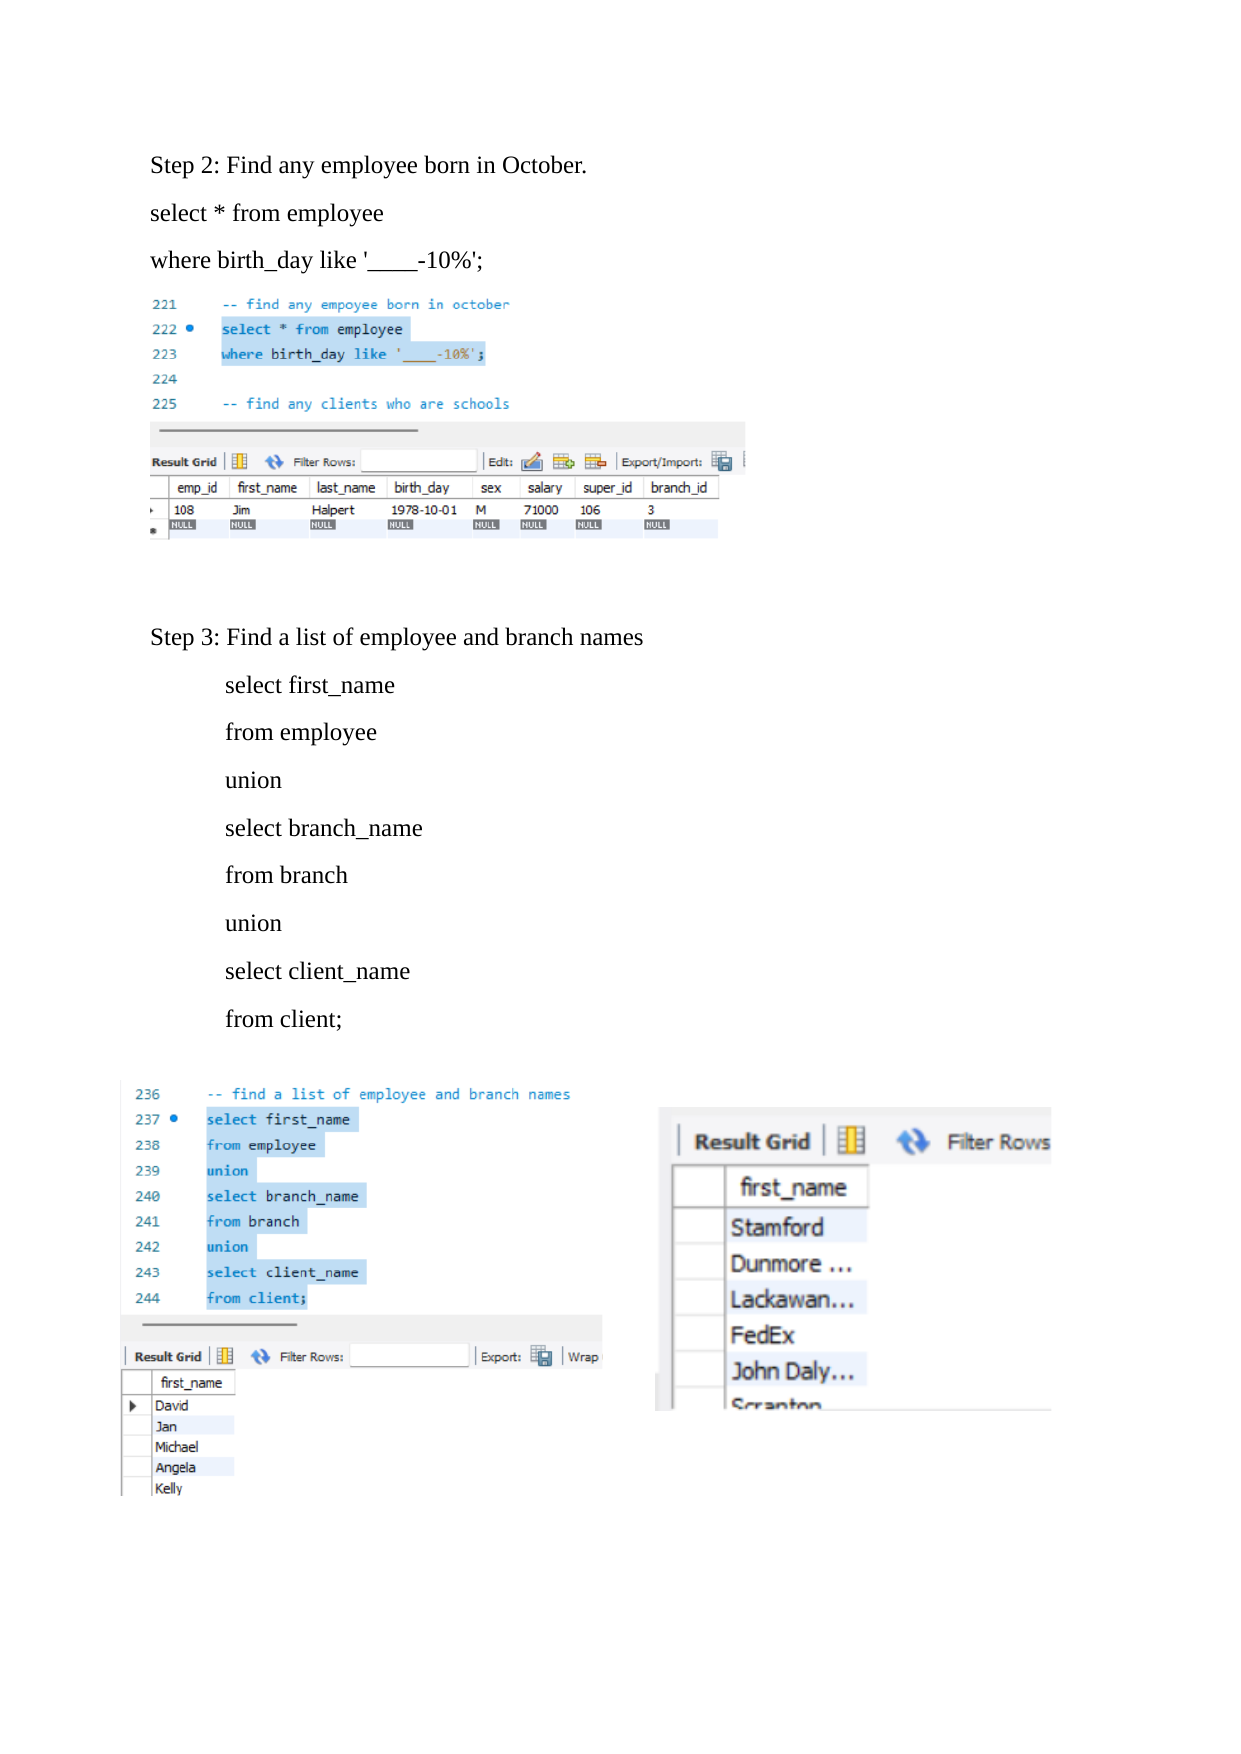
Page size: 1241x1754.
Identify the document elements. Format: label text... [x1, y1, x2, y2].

text from client; [225, 1004, 1090, 1032]
text union [225, 765, 1090, 794]
text Step 3: Find a list of employee and branch names [150, 622, 1090, 651]
text select * from employee [150, 198, 1090, 226]
text select first_name [225, 670, 1090, 698]
text select branch_name [225, 813, 1090, 842]
picture [150, 291, 746, 562]
picture [655, 1107, 1052, 1411]
text where birth_day like '____-10%'; [150, 245, 1090, 274]
picture [120, 1080, 603, 1496]
text union [225, 908, 1090, 937]
text select client_name [225, 956, 1090, 985]
text from employee [225, 717, 1090, 746]
text Step 2: Find any employee born in October. [150, 150, 1090, 179]
text from branch [225, 861, 1090, 889]
